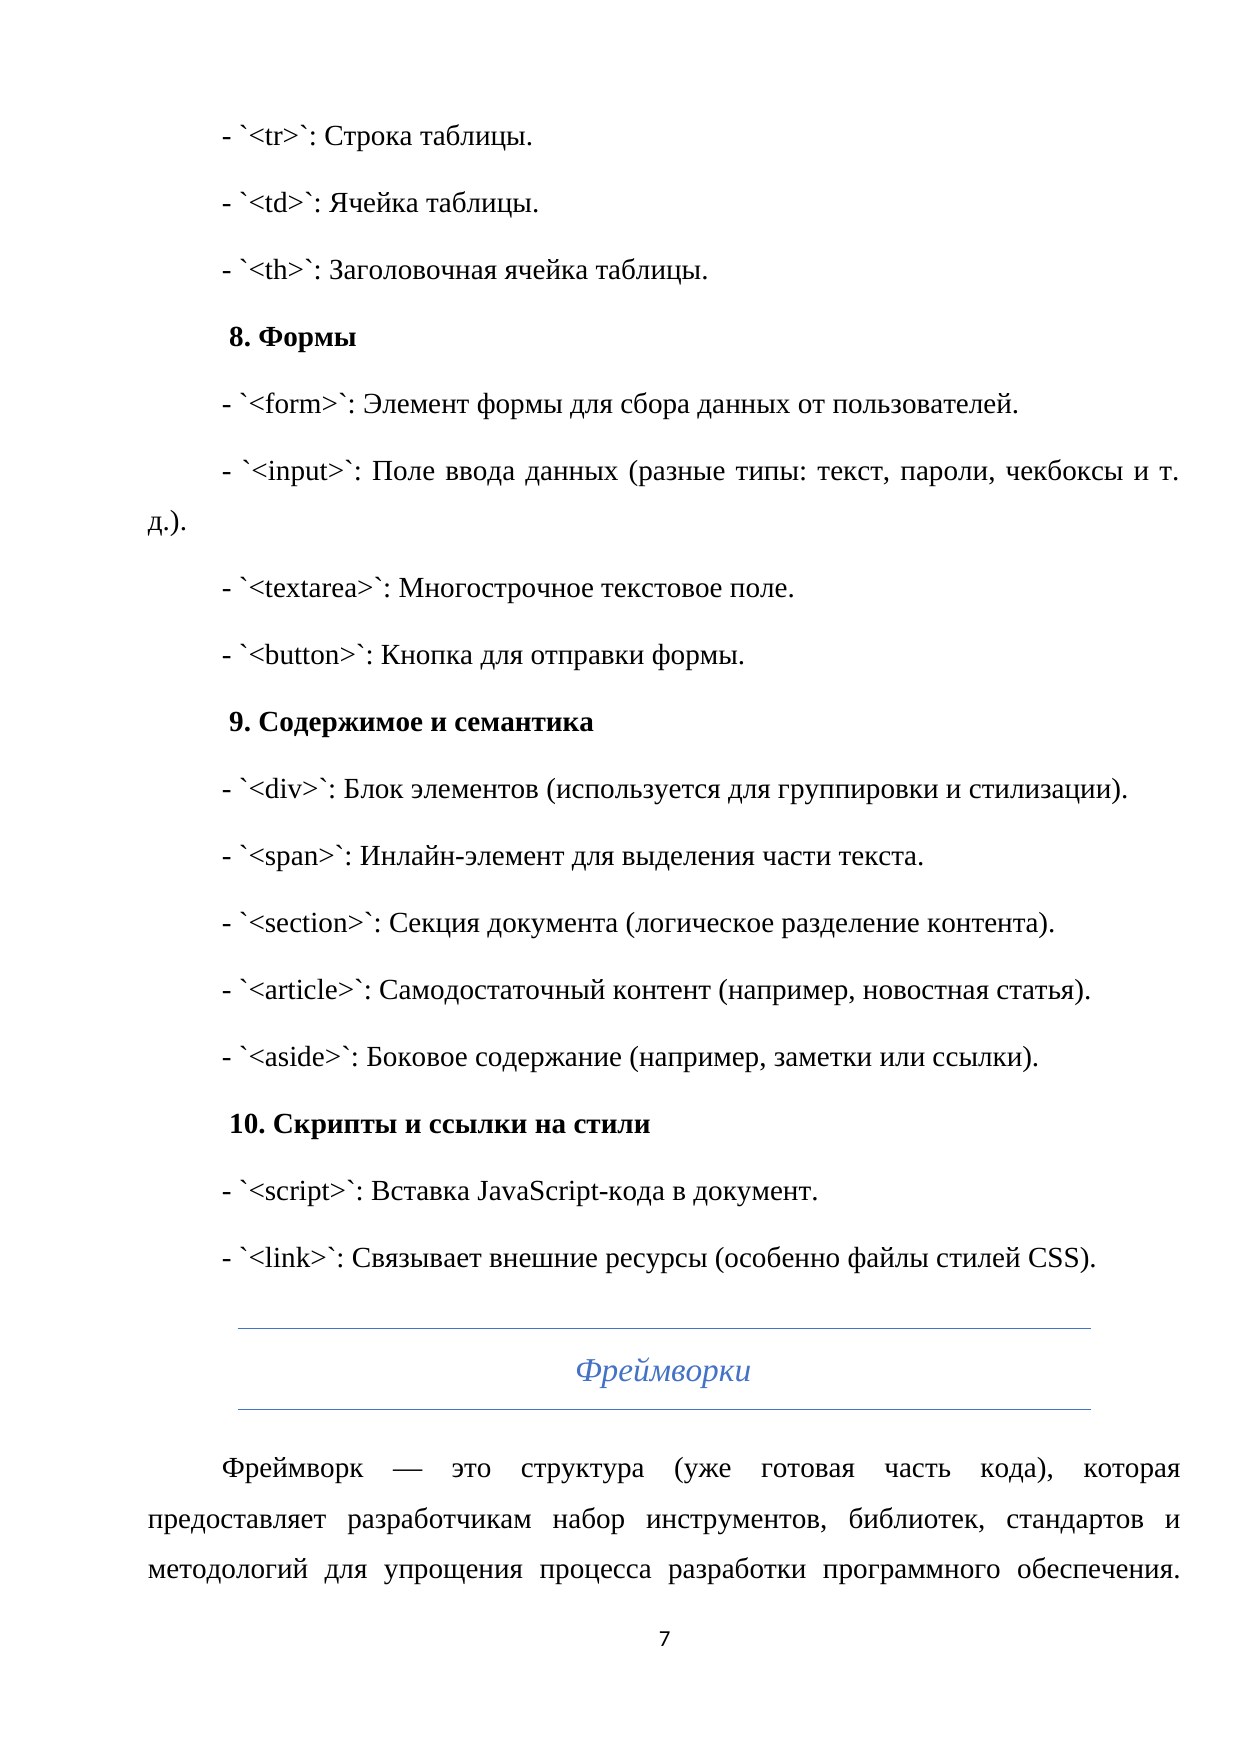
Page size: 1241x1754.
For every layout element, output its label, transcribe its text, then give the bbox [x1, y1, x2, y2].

text Фреймворки [238, 1329, 1091, 1409]
text 8. Формы [148, 319, 1181, 353]
text - `<textarea>`: Многострочное текстовое поле. [148, 570, 1181, 604]
text - `<span>`: Инлайн-элемент для выделения части текста. [148, 838, 1181, 872]
text 10. Скрипты и ссылки на стили [148, 1106, 1181, 1140]
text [148, 1451, 1181, 1585]
text - `<td>`: Ячейка таблицы. [148, 185, 1181, 219]
text - `<link>`: Связывает внешние ресурсы (особенно файлы стилей CSS). [148, 1240, 1181, 1274]
text - `<article>`: Самодостаточный контент (например, новостная статья). [148, 972, 1181, 1006]
text - `<div>`: Блок элементов (используется для группировки и стилизации). [148, 771, 1181, 805]
text - `<tr>`: Строка таблицы. [148, 118, 1181, 152]
text - `<form>`: Элемент формы для сбора данных от пользователей. [148, 386, 1181, 419]
text - `<th>`: Заголовочная ячейка таблицы. [148, 252, 1181, 286]
text 9. Содержимое и семантика [148, 704, 1181, 738]
text - `<aside>`: Боковое содержание (например, заметки или ссылки). [148, 1039, 1181, 1073]
text - `<button>`: Кнопка для отправки формы. [148, 637, 1181, 671]
text - `<input>`: Поле ввода данных (разные типы: текст, пароли, чекбоксы и т. д.). [148, 453, 1181, 537]
text - `<script>`: Вставка JavaScript-кода в документ. [148, 1173, 1181, 1207]
text - `<section>`: Секция документа (логическое разделение контента). [148, 905, 1181, 939]
